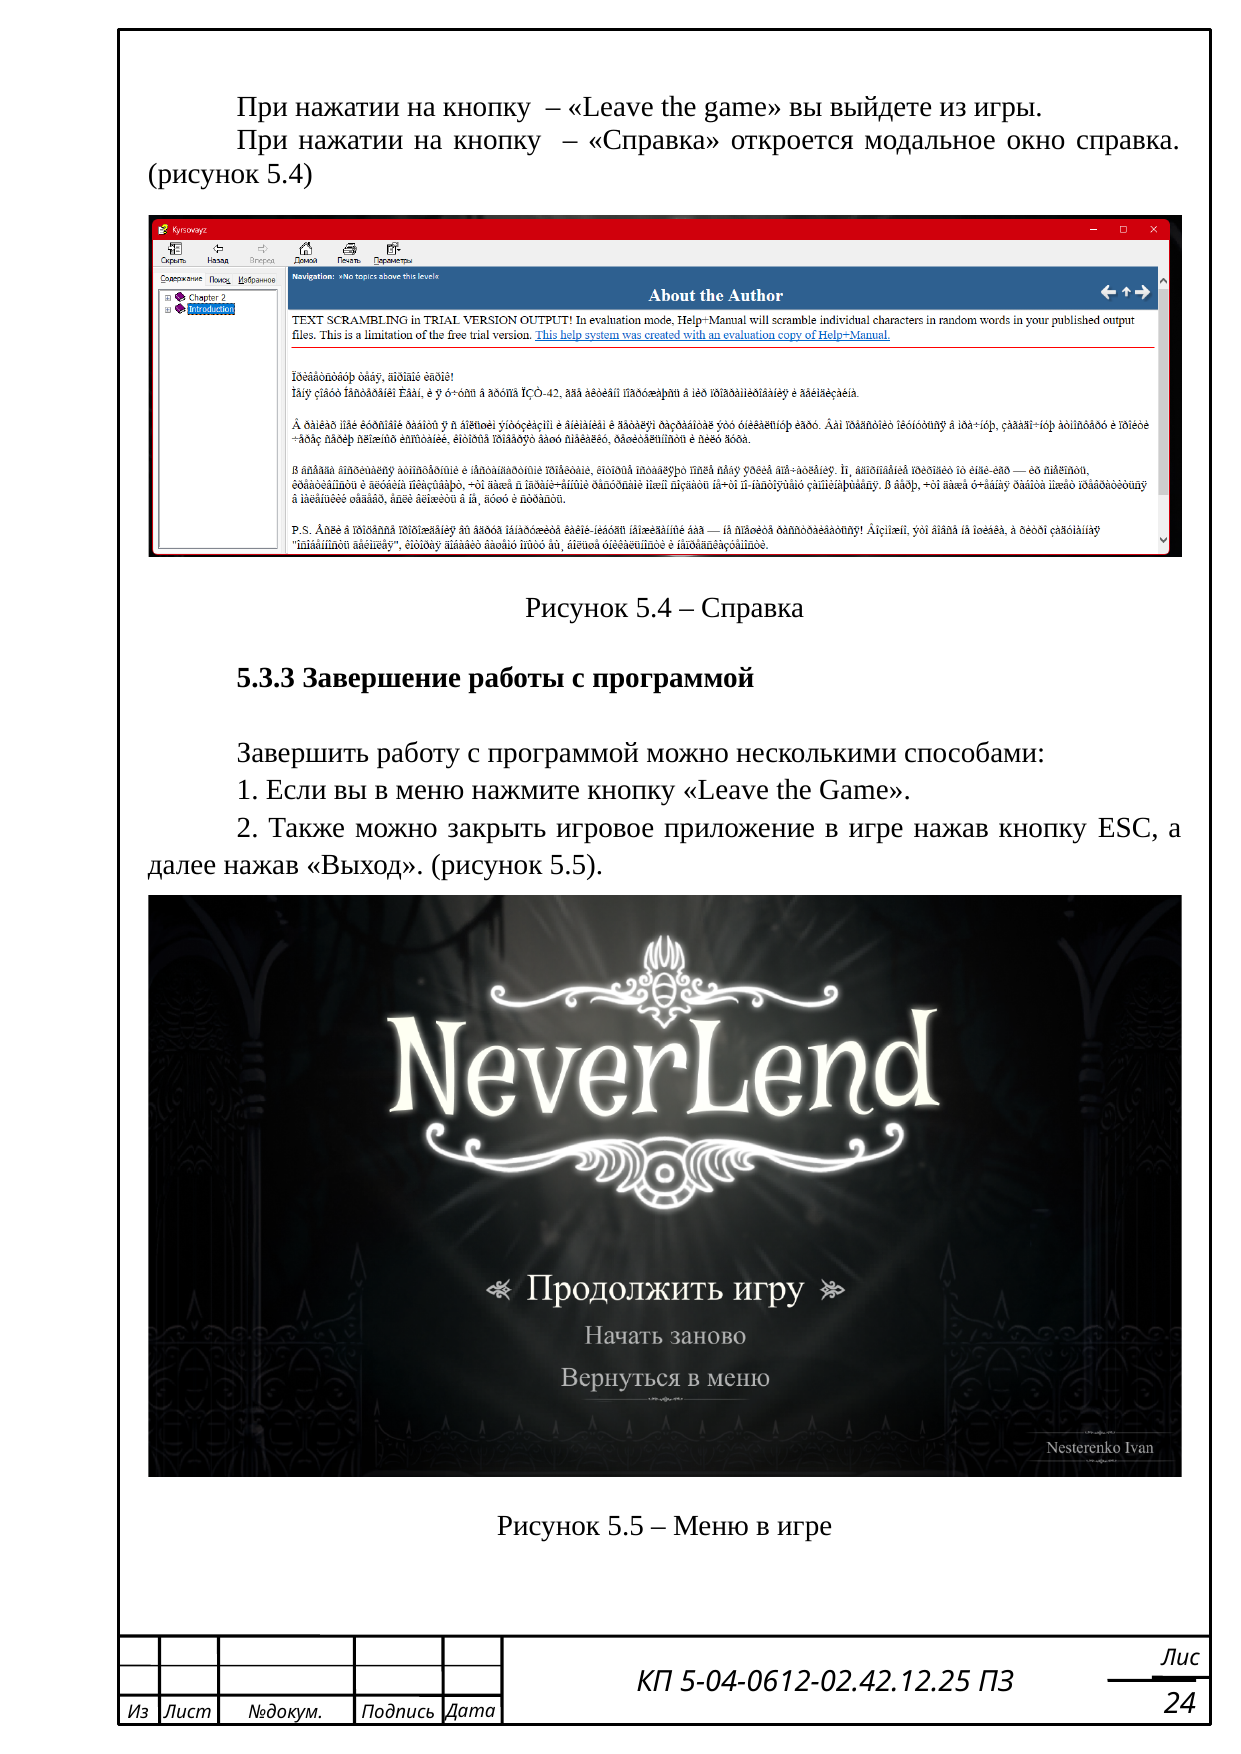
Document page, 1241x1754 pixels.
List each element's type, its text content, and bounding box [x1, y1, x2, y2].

picture [148, 895, 1182, 1477]
text 5.3.3 Завершение работы с программой [148, 657, 1181, 695]
text Рисунок 5.5 – Меню в игре [148, 1508, 1181, 1541]
text При нажатии на кнопку – «Leave the game» вы выйдете из игры. [148, 89, 1181, 122]
text Завершить работу с программой можно несколькими способами: [148, 732, 1181, 770]
text 1. Если вы в меню нажмите кнопку «Leave the Game». [148, 770, 1181, 807]
text При нажатии на кнопку – «Справка» откроется модальное окно справка. (рисунок 5.4) [148, 122, 1181, 189]
text 2. Также можно закрыть игровое приложение в игре нажав кнопку ESC, а далее нажав «Выход». (рисунок 5.5). [148, 807, 1181, 882]
text Рисунок 5.4 – Справка [148, 590, 1181, 624]
picture [148, 215, 1182, 557]
